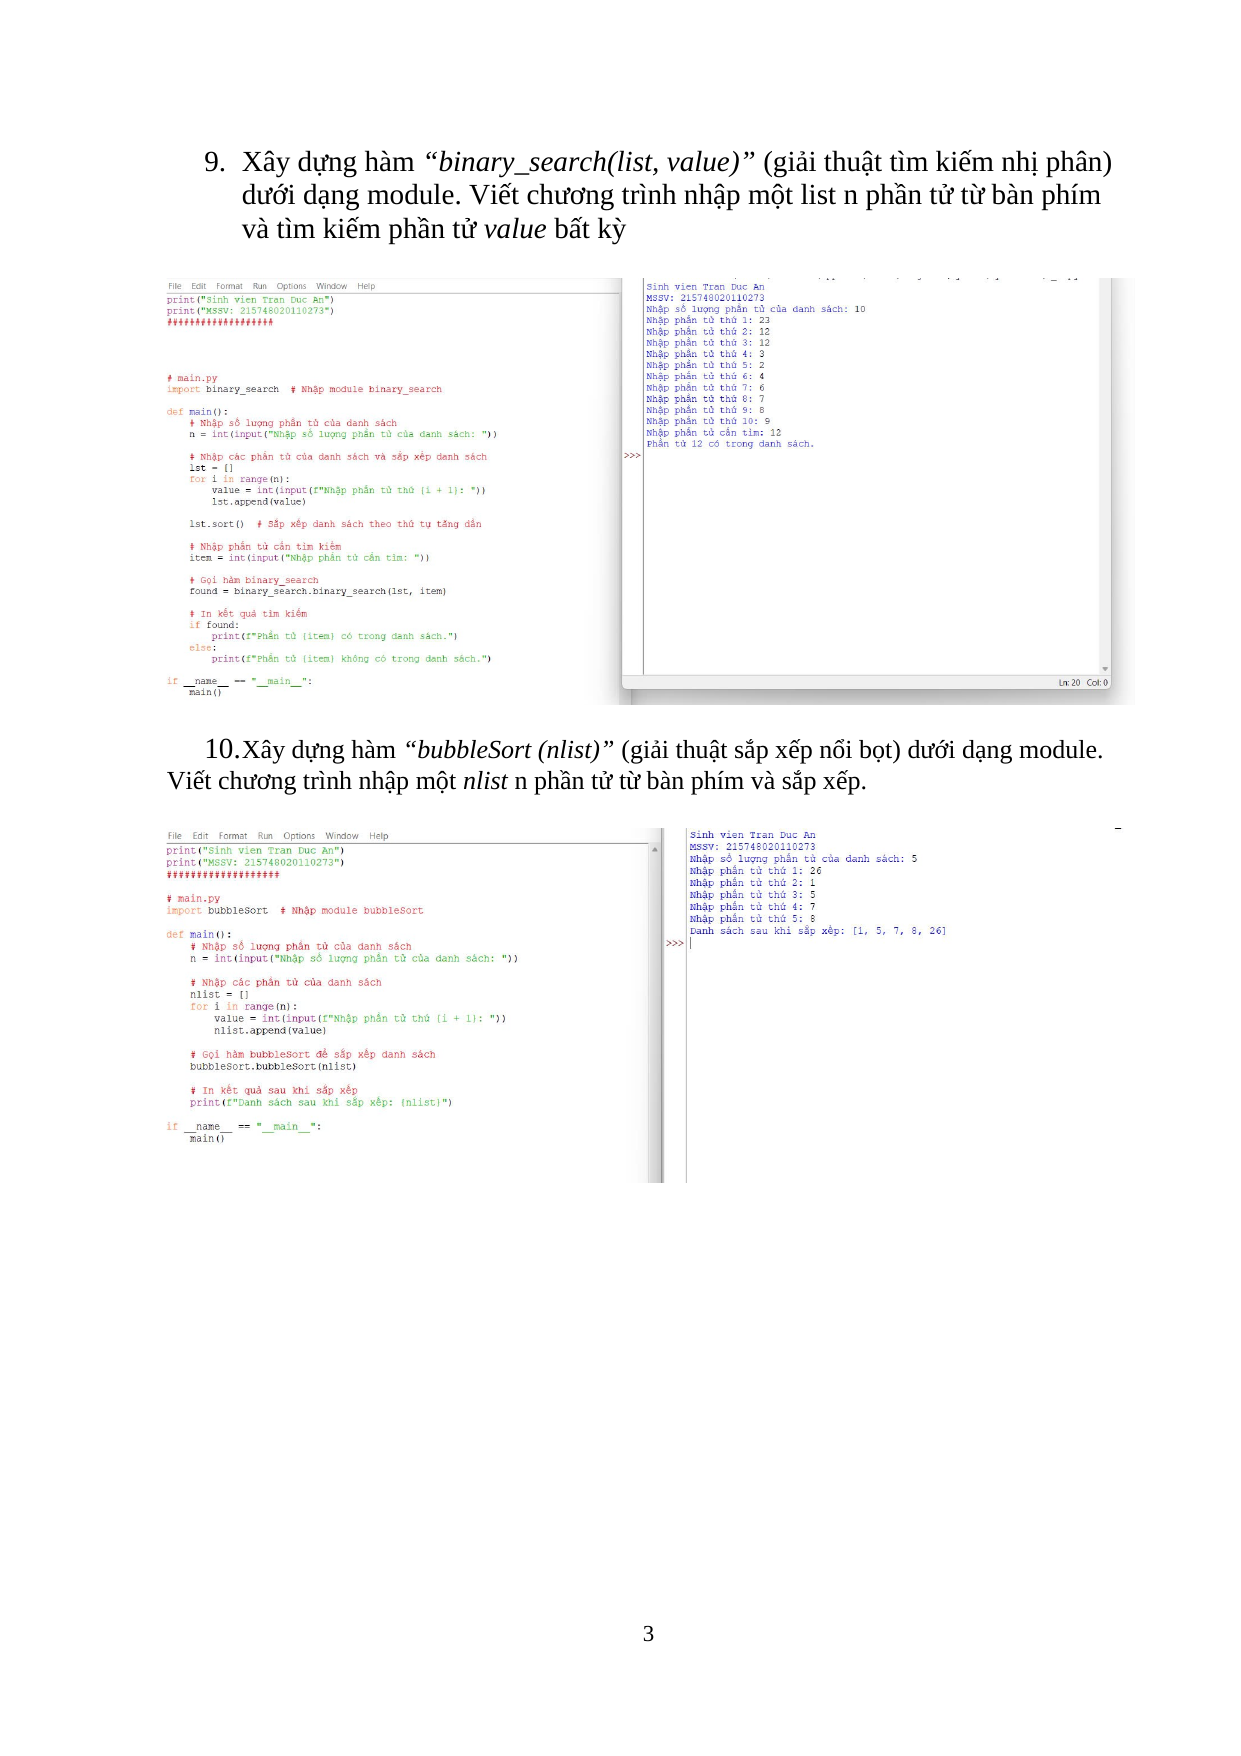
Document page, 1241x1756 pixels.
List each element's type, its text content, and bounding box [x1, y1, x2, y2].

list Xây dựng hàm “binary_search(list, value)” (giải thuật tìm kiếm nhị phân) dưới dạng module. Viết chương trình nhập một list n phần tử từ bàn phím và tìm kiếm phần tử value bất kỳ [204, 144, 1134, 244]
picture [166, 278, 1135, 705]
list Xây dựng hàm “bubbleSort (nlist)” (giải thuật sắp xếp nổi bọt) dưới dạng module. [204, 731, 1134, 765]
picture [166, 828, 1135, 1183]
text Viết chương trình nhập một nlist n phần tử từ bàn phím và sắp xếp. [167, 765, 1134, 795]
